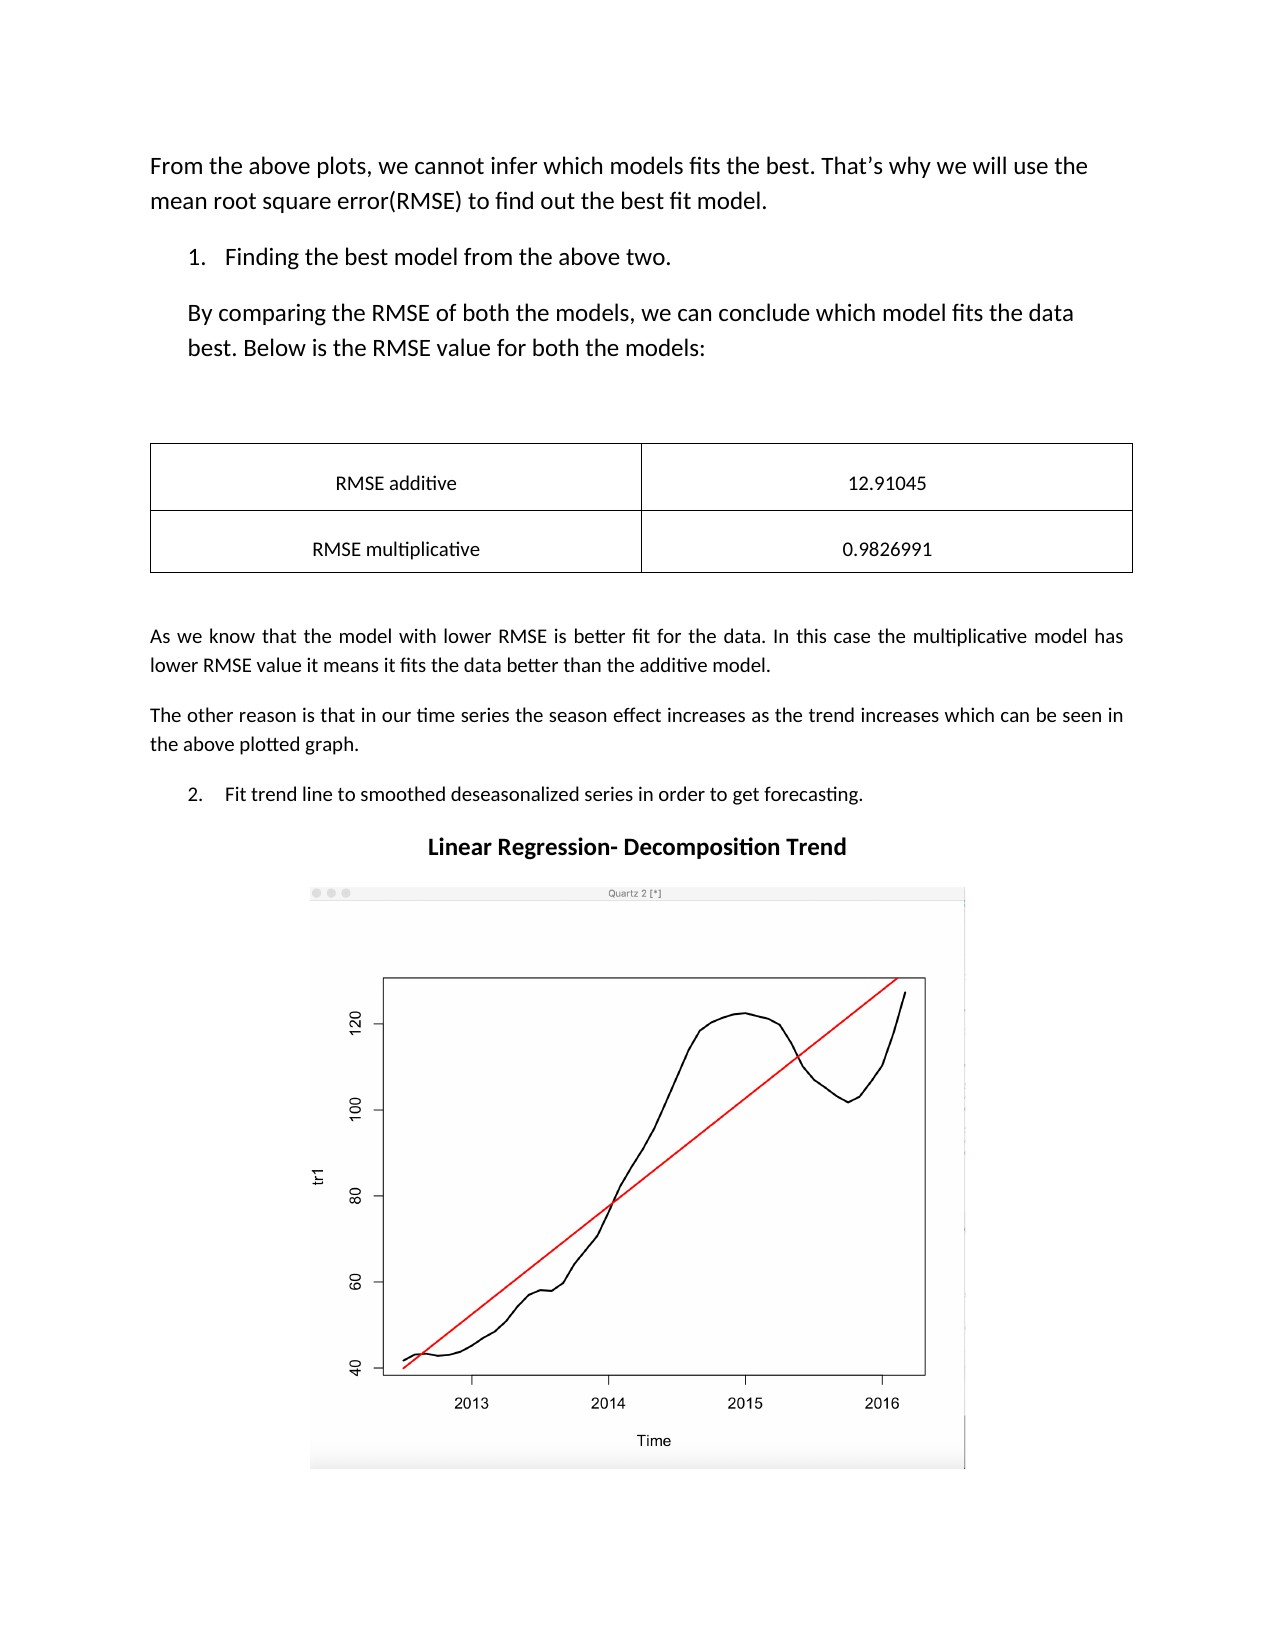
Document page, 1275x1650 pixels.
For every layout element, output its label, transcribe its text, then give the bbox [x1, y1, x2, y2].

text From the above plots, we cannot infer which models fits the best. That’s why we will use the mean root square error(RMSE) to find out the best fit model. [150, 150, 1125, 216]
table_header 12.91045 [642, 444, 1132, 510]
table_header RMSE additive [151, 444, 641, 510]
text The other reason is that in our time series the season effect increases as the trend increases which can be seen in the above plotted graph. [150, 702, 1125, 757]
text Linear Regression- Decomposition Trend [150, 832, 1125, 862]
text By comparing the RMSE of both the models, we can conclude which model fits the data best. Below is the RMSE value for both the models: [187, 297, 1125, 362]
table_cell 0.9826991 [642, 511, 1132, 572]
text As we know that the model with lower RMSE is better fit for the data. In this case the multiplicative model has lower RMSE value it means it fits the data better than the additive model. [150, 623, 1125, 678]
list Fit trend line to smoothed deseasonalized series in order to get forecasting. [187, 782, 1125, 807]
picture [310, 887, 965, 1469]
list Finding the best model from the above two. [187, 241, 1125, 271]
table_cell RMSE multiplicative [151, 511, 641, 572]
